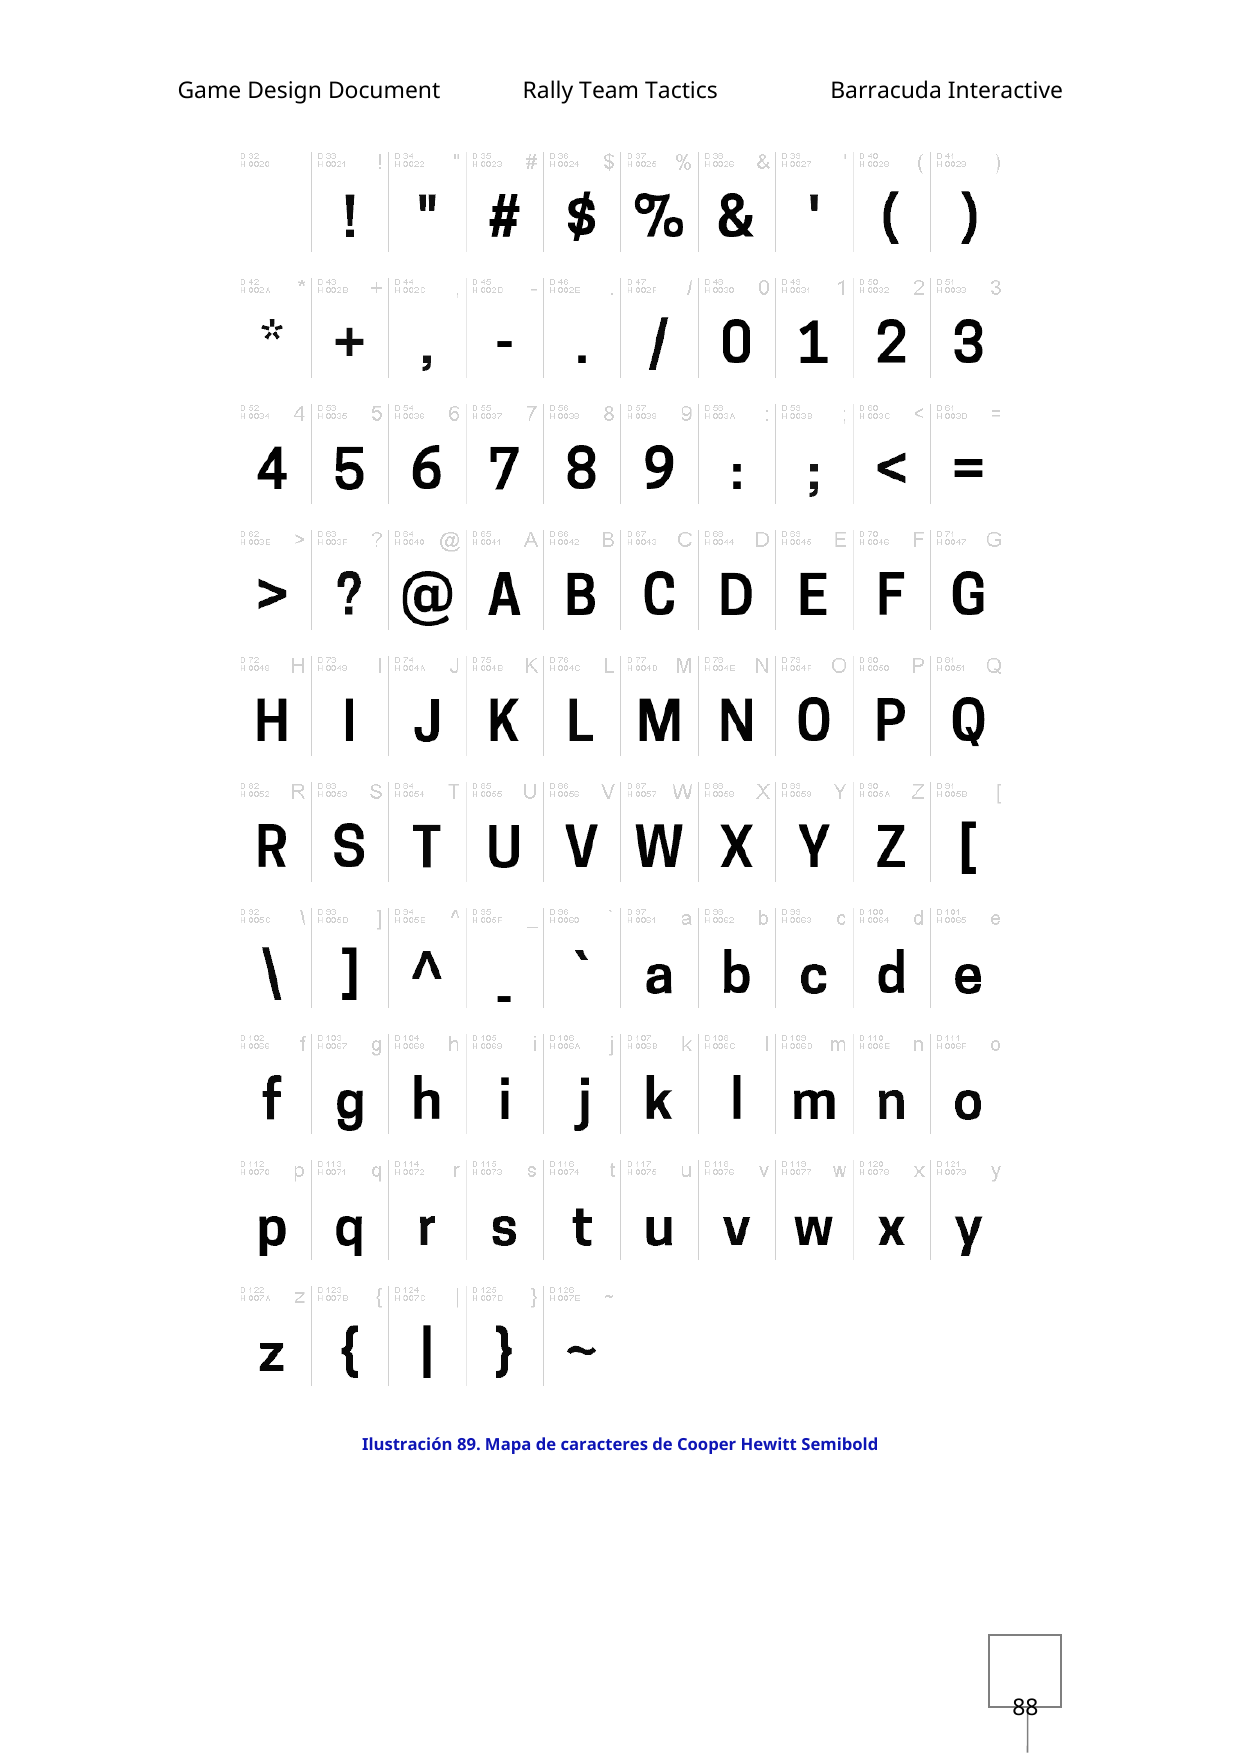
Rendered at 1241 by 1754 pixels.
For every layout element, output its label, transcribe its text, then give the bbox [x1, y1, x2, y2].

picture [233, 147, 1007, 1407]
